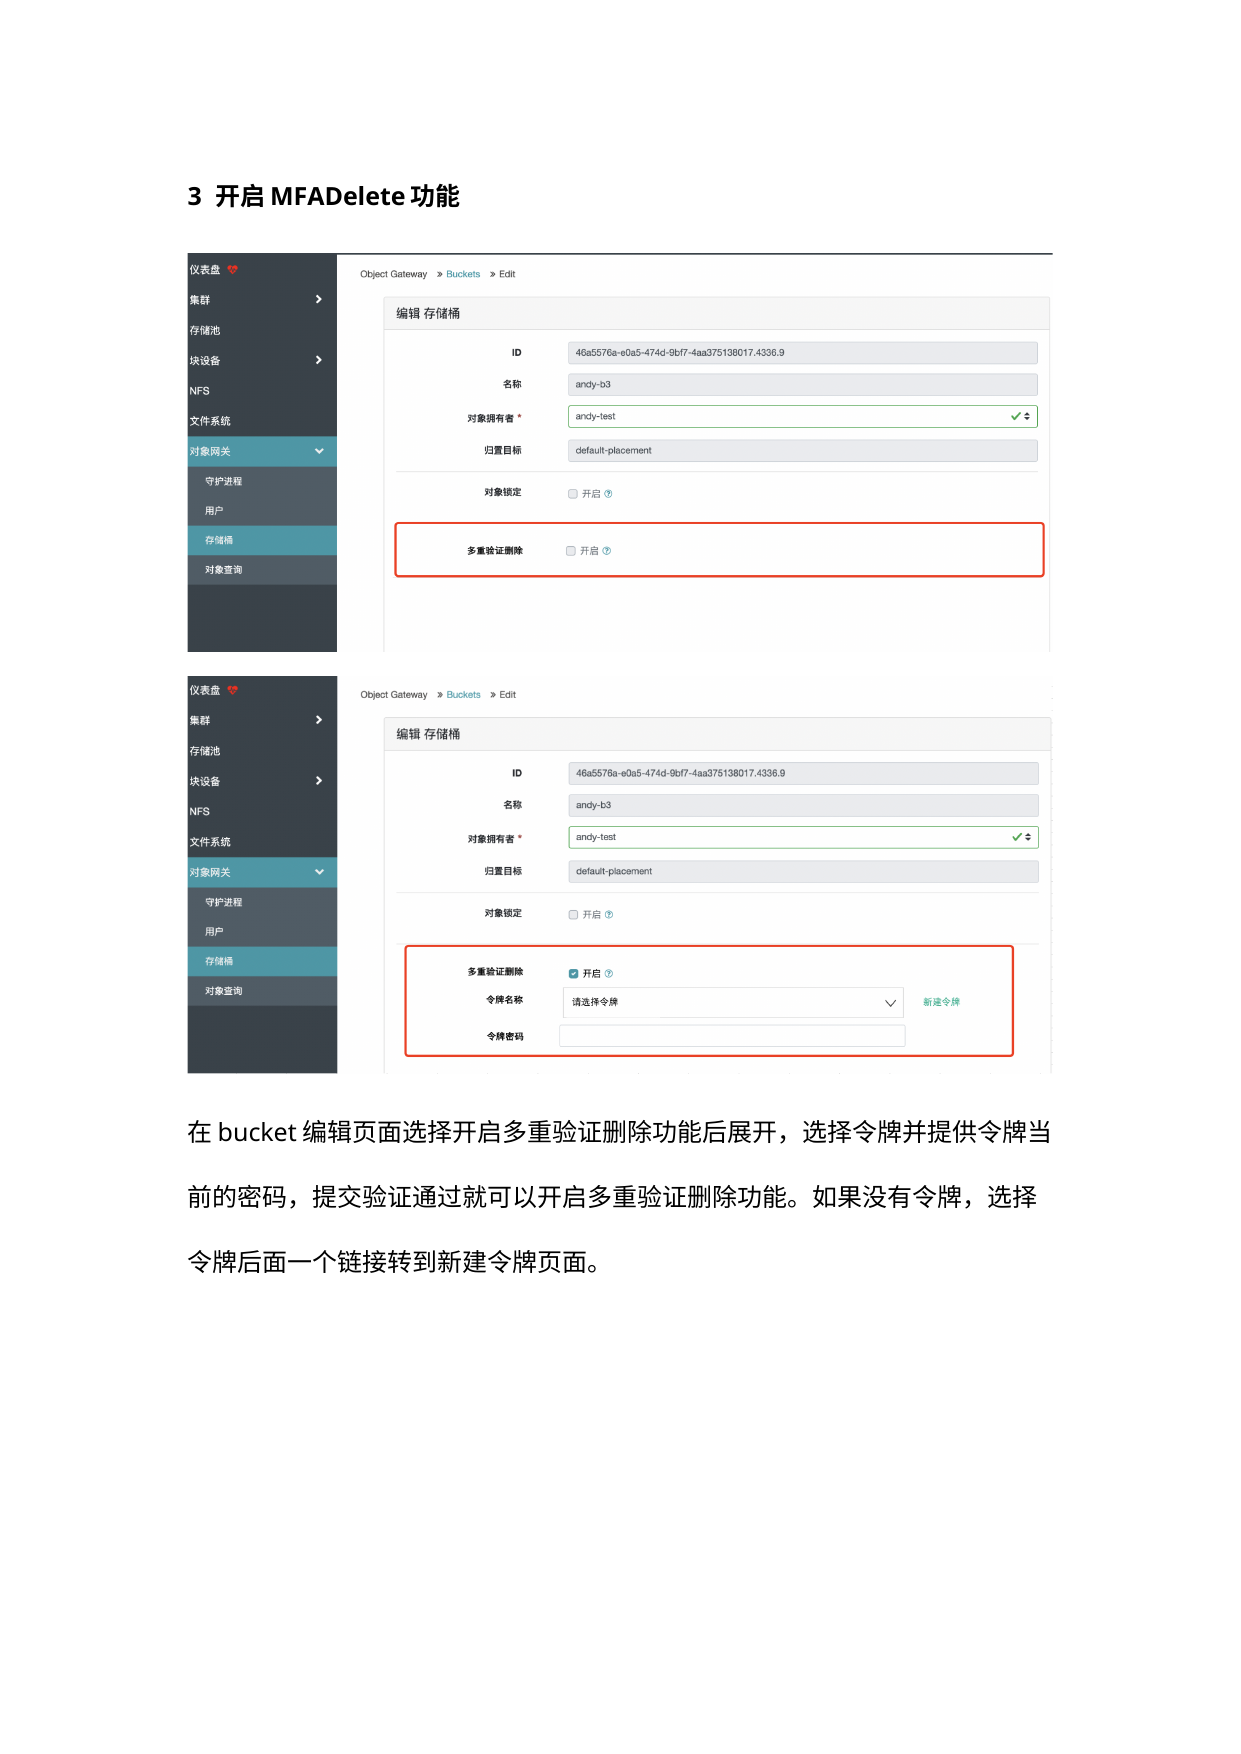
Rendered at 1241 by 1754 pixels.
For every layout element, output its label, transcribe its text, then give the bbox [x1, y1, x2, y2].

text 在bucket编辑页面选择开启多重验证删除功能后展开，选择令牌并提供令牌当前的密码，提交验证通过就可以开启多重验证删除功能。如果没有令牌，选择令牌后面一个链接转到新建令牌页面。 [187, 1098, 1053, 1293]
picture [187, 253, 1053, 652]
subtitle 3 开启MFADelete功能 [187, 162, 1053, 227]
picture [187, 676, 1053, 1074]
